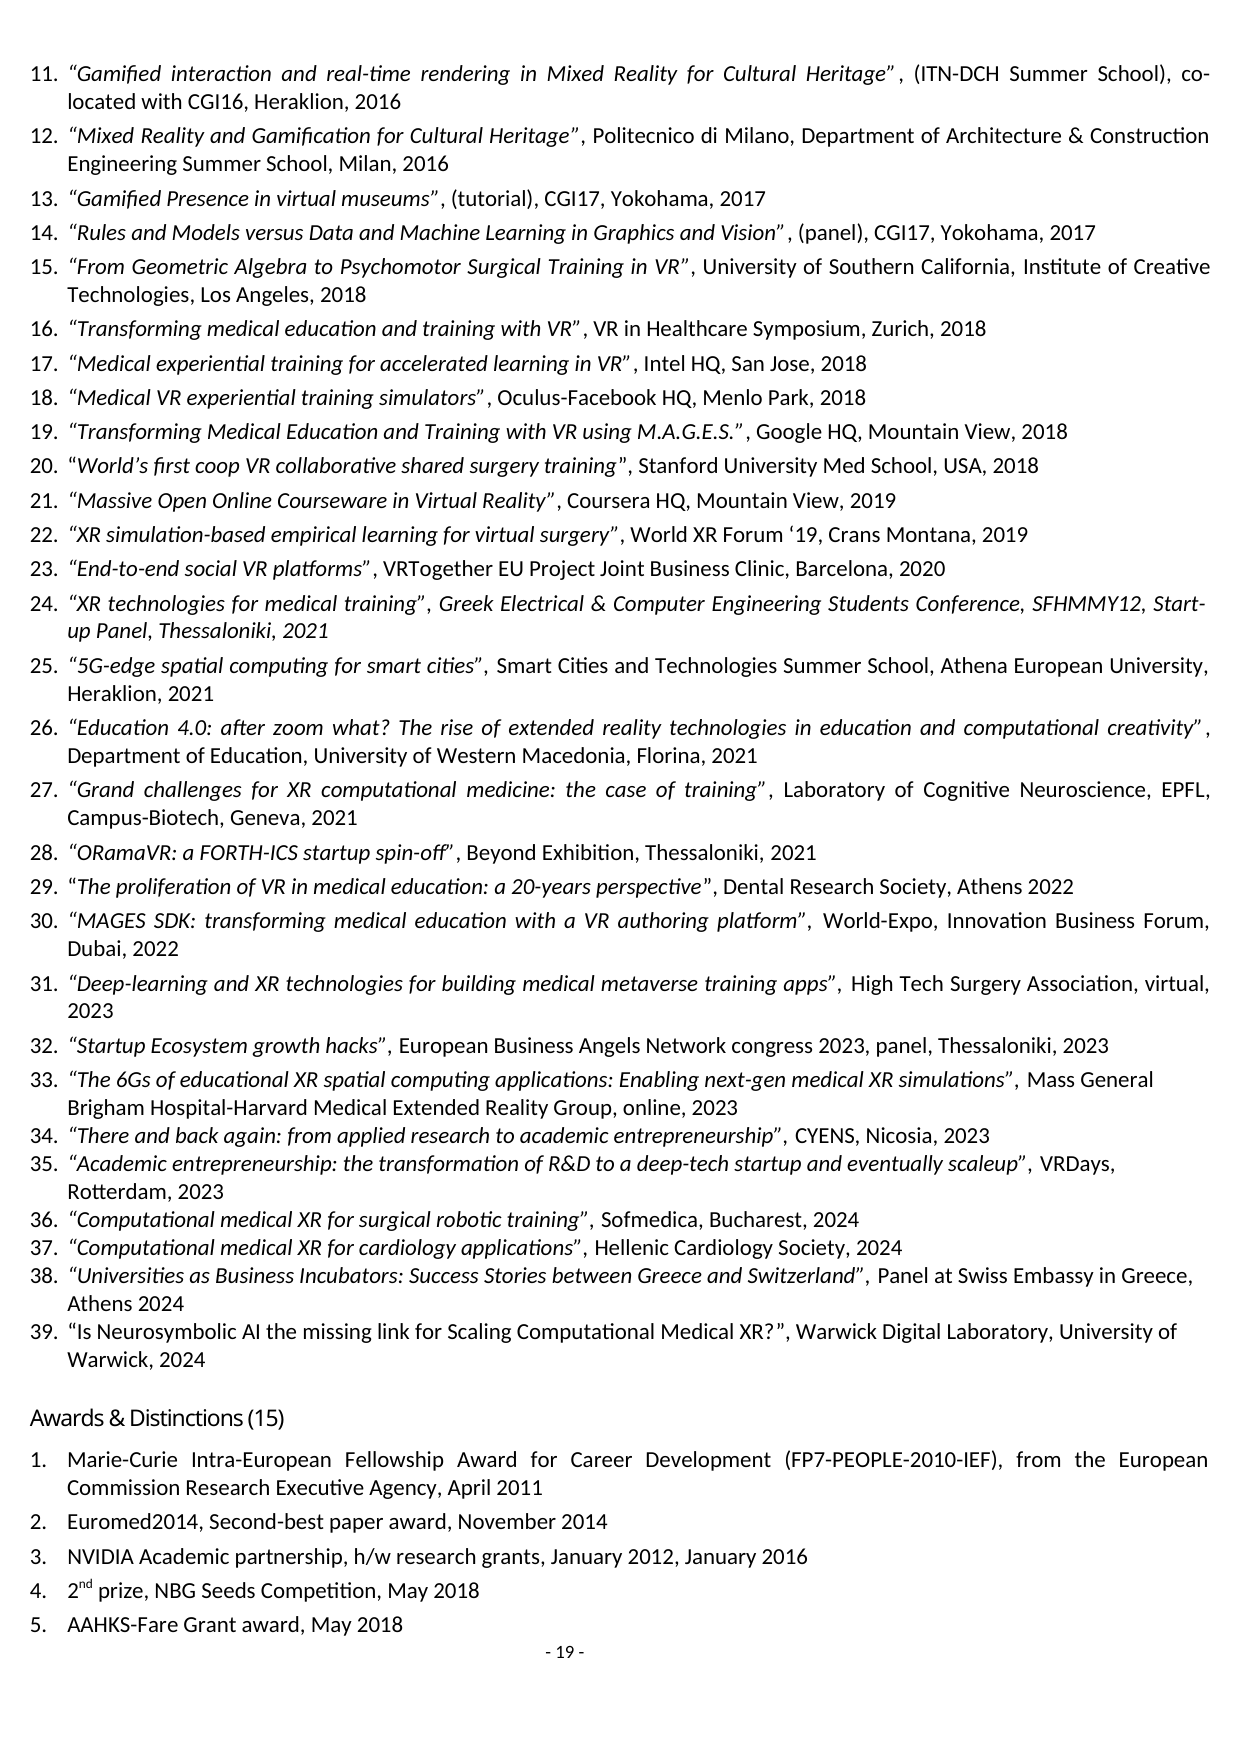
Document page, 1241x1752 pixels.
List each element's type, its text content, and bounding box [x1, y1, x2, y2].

list “Medical experiential training for accelerated learning in VR”, Intel HQ, San Jose, 2018 [29, 349, 1211, 377]
list “World’s first coop VR collaborative shared surgery training”, Stanford University Med School, USA, 2018 [29, 452, 1211, 479]
list “Transforming Medical Education and Training with VR using M.A.G.E.S.”, Google HQ, Mountain View, 2018 [29, 417, 1211, 445]
list “Startup Ecosystem growth hacks”, European Business Angels Network congress 2023, panel, Thessaloniki, 2023 [29, 1031, 1211, 1059]
list “Universities as Business Incubators: Success Stories between Greece and Switzerland”, Panel at Swiss Embassy in Greece, Athens 2024 [29, 1261, 1211, 1317]
list “Gamified interaction and real-time rendering in Mixed Reality for Cultural Heritage”, (ITN-DCH Summer School), co-located with CGI16, Heraklion, 2016 [29, 59, 1211, 115]
list “XR technologies for medical training”, Greek Electrical & Computer Engineering Students Conference, SFHMMY12, Start-up Panel, Thessaloniki, 2021 [29, 589, 1211, 645]
list “XR simulation-based empirical learning for virtual surgery”, World XR Forum ‘19, Crans Montana, 2019 [29, 520, 1211, 548]
list “Rules and Models versus Data and Machine Learning in Graphics and Vision”, (panel), CGI17, Yokohama, 2017 [29, 218, 1211, 246]
list “Academic entrepreneurship: the transformation of R&D to a deep-tech startup and eventually scaleup”, VRDays, Rotterdam, 2023 [29, 1149, 1211, 1205]
list “Transforming medical education and training with VR”, VR in Healthcare Symposium, Zurich, 2018 [29, 314, 1211, 342]
list “Grand challenges for XR computational medicine: the case of training”, Laboratory of Cognitive Neuroscience, EPFL, Campus-Biotech, Geneva, 2021 [29, 776, 1211, 832]
list “There and back again: from applied research to academic entrepreneurship”, CYENS, Nicosia, 2023 [29, 1121, 1211, 1149]
list Euromed2014, Second-best paper award, November 2014 [29, 1507, 1211, 1536]
list “ORamaVR: a FORTH-ICS startup spin-off”, Beyond Exhibition, Thessaloniki, 2021 [29, 838, 1211, 866]
list “The 6Gs of educational XR spatial computing applications: Enabling next-gen medical XR simulations”, Mass General Brigham Hospital-Harvard Medical Extended Reality Group, online, 2023 [29, 1065, 1211, 1121]
list “Mixed Reality and Gamification for Cultural Heritage”, Politecnico di Milano, Department of Architecture & Construction Engineering Summer School, Milan, 2016 [29, 121, 1211, 177]
list “MAGES SDK: transforming medical education with a VR authoring platform”, World-Expo, Innovation Business Forum, Dubai, 2022 [29, 906, 1211, 962]
list “End-to-end social VR platforms”, VRTogether EU Project Joint Business Clinic, Barcelona, 2020 [29, 554, 1211, 582]
list “Deep-learning and XR technologies for building medical metaverse training apps”, High Tech Surgery Association, virtual, 2023 [29, 969, 1211, 1025]
list “Gamified Presence in virtual museums”, (tutorial), CGI17, Yokohama, 2017 [29, 184, 1211, 212]
list Marie-Curie Intra-European Fellowship Award for Career Development (FP7-PEOPLE-2010-IEF), from the European Commission Research Executive Agency, April 2011 [29, 1445, 1211, 1501]
list “Massive Open Online Courseware in Virtual Reality”, Coursera HQ, Mountain View, 2019 [29, 486, 1211, 514]
text Awards & Distinctions (15) [29, 1401, 1211, 1433]
list “Medical VR experiential training simulators”, Oculus-Facebook HQ, Menlo Park, 2018 [29, 383, 1211, 411]
list NVIDIA Academic partnership, h/w research grants, January 2012, January 2016 [29, 1542, 1211, 1570]
list “5G-edge spatial computing for smart cities”, Smart Cities and Technologies Summer School, Athena European University, Heraklion, 2021 [29, 651, 1211, 707]
list 2nd prize, NBG Seeds Competition, May 2018 [29, 1576, 1211, 1604]
list “Computational medical XR for cardiology applications”, Hellenic Cardiology Society, 2024 [29, 1233, 1211, 1261]
list “The proliferation of VR in medical education: a 20-years perspective”, Dental Research Society, Athens 2022 [29, 872, 1211, 900]
list AAHKS-Fare Grant award, May 2018 [29, 1610, 1211, 1638]
list “Education 4.0: after zoom what? The rise of extended reality technologies in education and computational creativity”, Department of Education, University of Western Macedonia, Florina, 2021 [29, 713, 1211, 769]
list “Is Neurosymbolic AI the missing link for Scaling Computational Medical XR?”, Warwick Digital Laboratory, University of Warwick, 2024 [29, 1317, 1211, 1373]
list “Computational medical XR for surgical robotic training”, Sofmedica, Bucharest, 2024 [29, 1205, 1211, 1233]
list “From Geometric Algebra to Psychomotor Surgical Training in VR”, University of Southern California, Institute of Creative Technologies, Los Angeles, 2018 [29, 252, 1211, 308]
